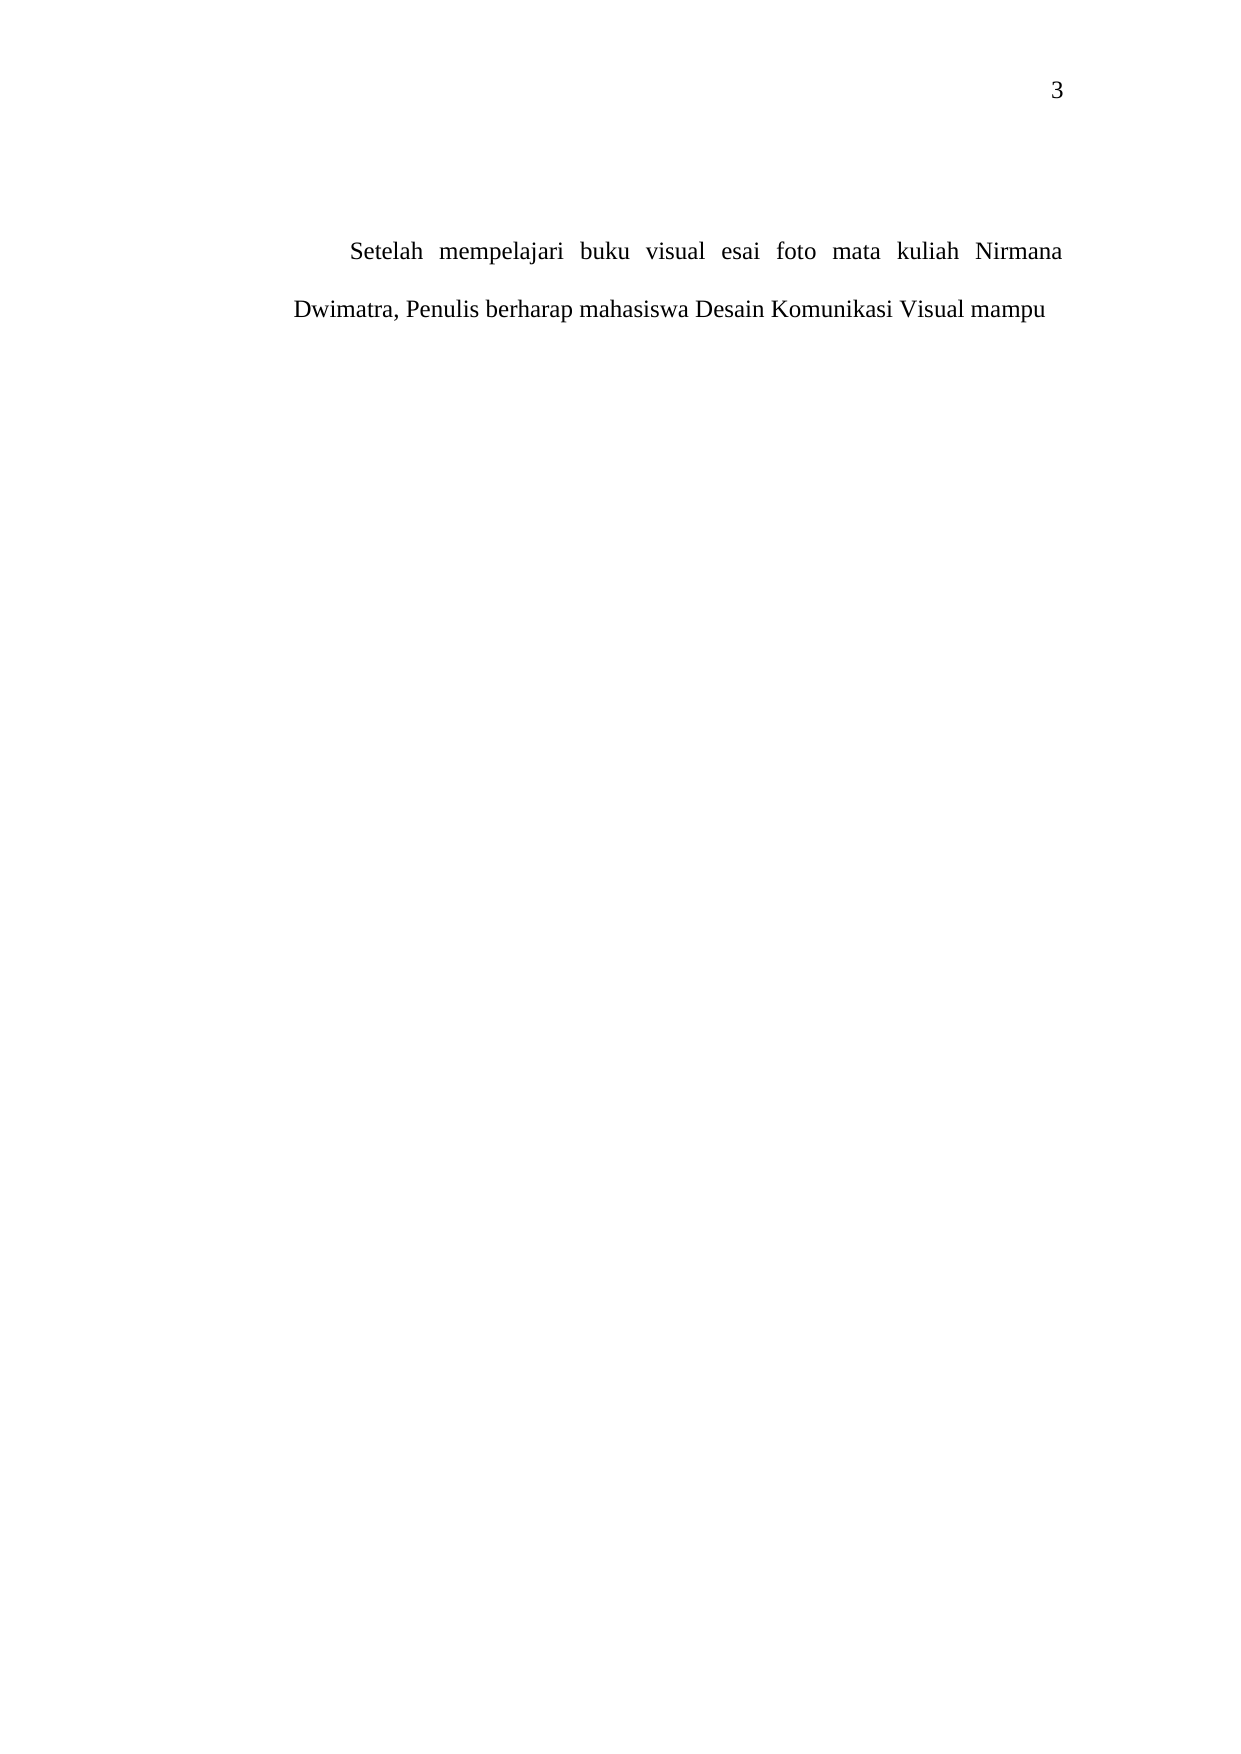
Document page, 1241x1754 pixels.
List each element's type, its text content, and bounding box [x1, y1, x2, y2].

text Setelah mempelajari buku visual esai foto mata kuliah Nirmana Dwimatra, Penulis berharap mahasiswa Desain Komunikasi Visual mampu [293, 236, 1063, 322]
